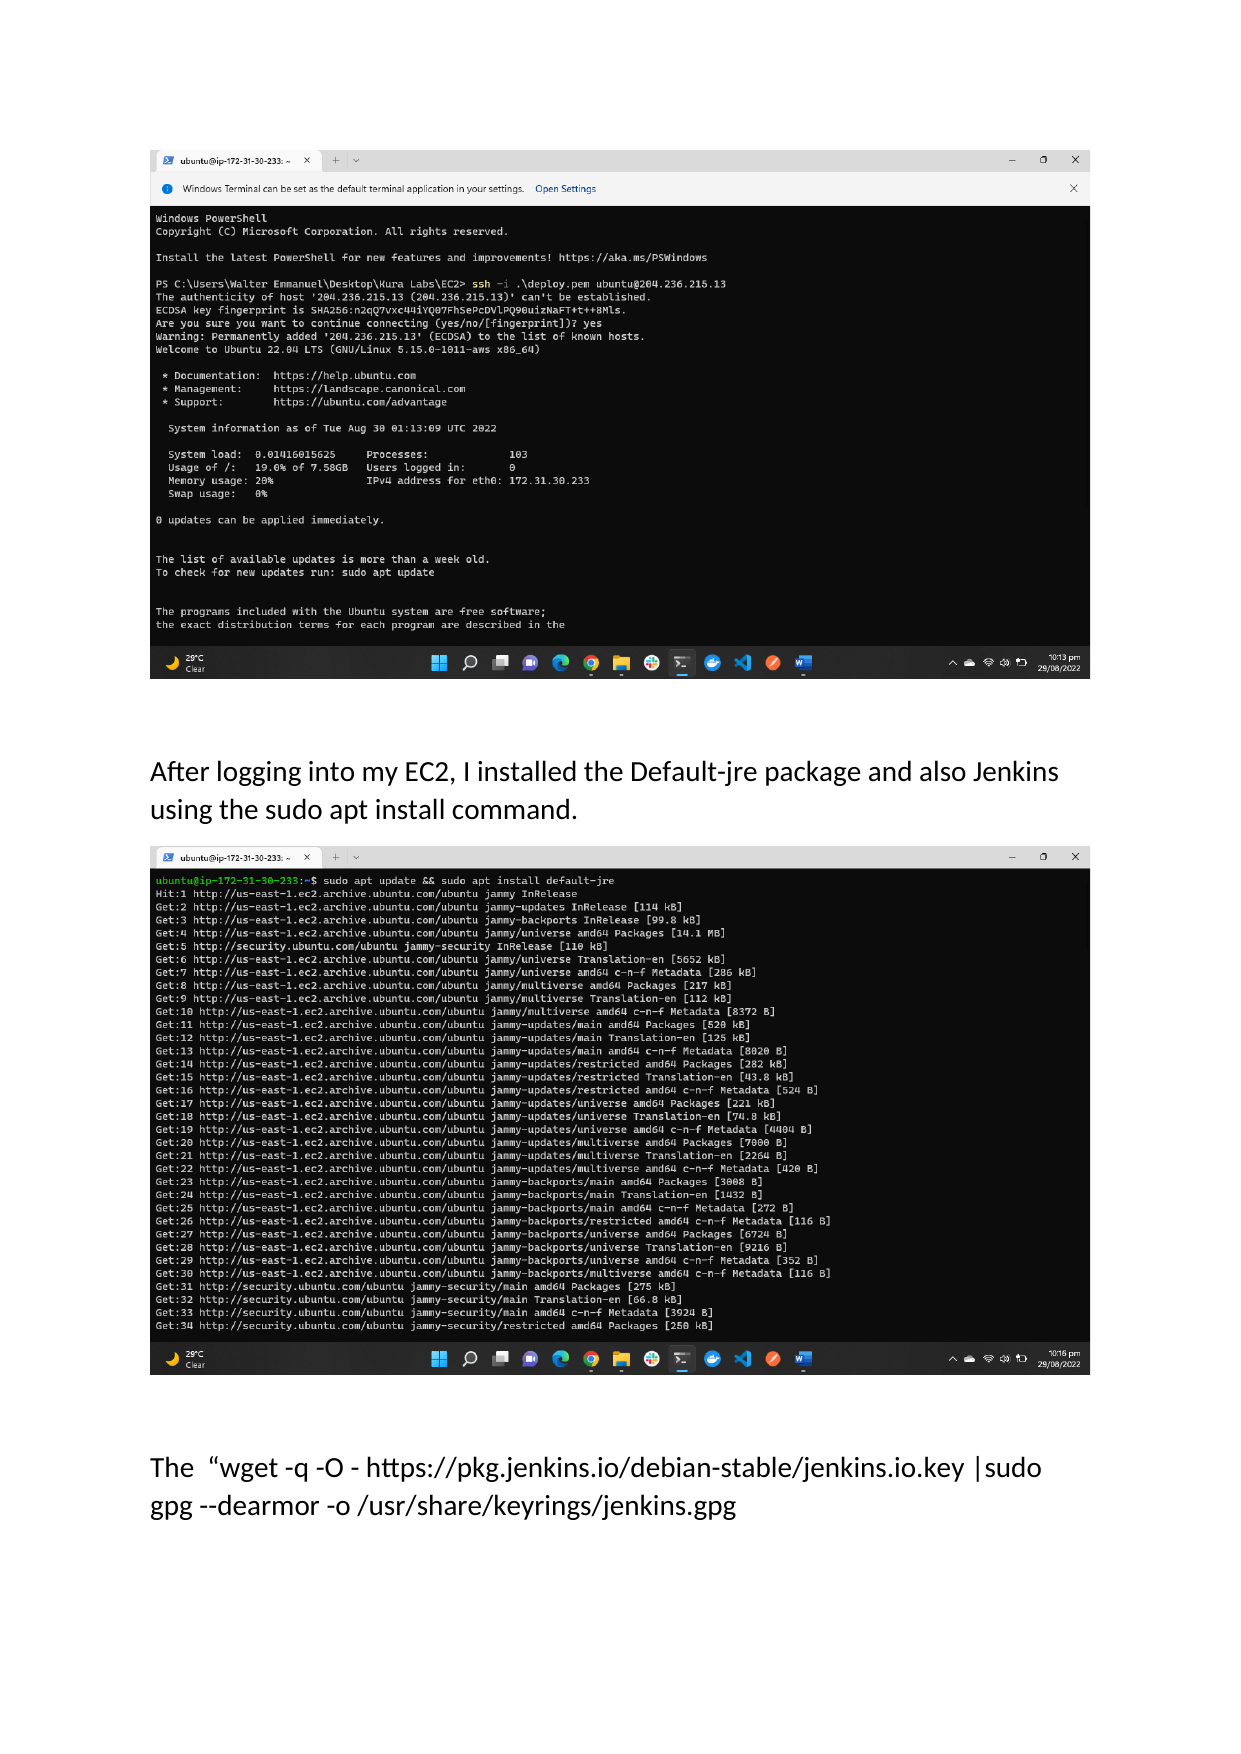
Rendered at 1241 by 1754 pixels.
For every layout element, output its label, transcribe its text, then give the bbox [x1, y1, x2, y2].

picture [150, 846, 1091, 1375]
picture [150, 150, 1091, 679]
text After logging into my EC2, I installed the Default-jre package and also Jenkins using the sudo apt install command. [150, 753, 1090, 827]
text The “wget -q -O - https://pkg.jenkins.io/debian-stable/jenkins.io.key |sudo gpg --dearmor -o /usr/share/keyrings/jenkins.gpg [150, 1449, 1090, 1523]
